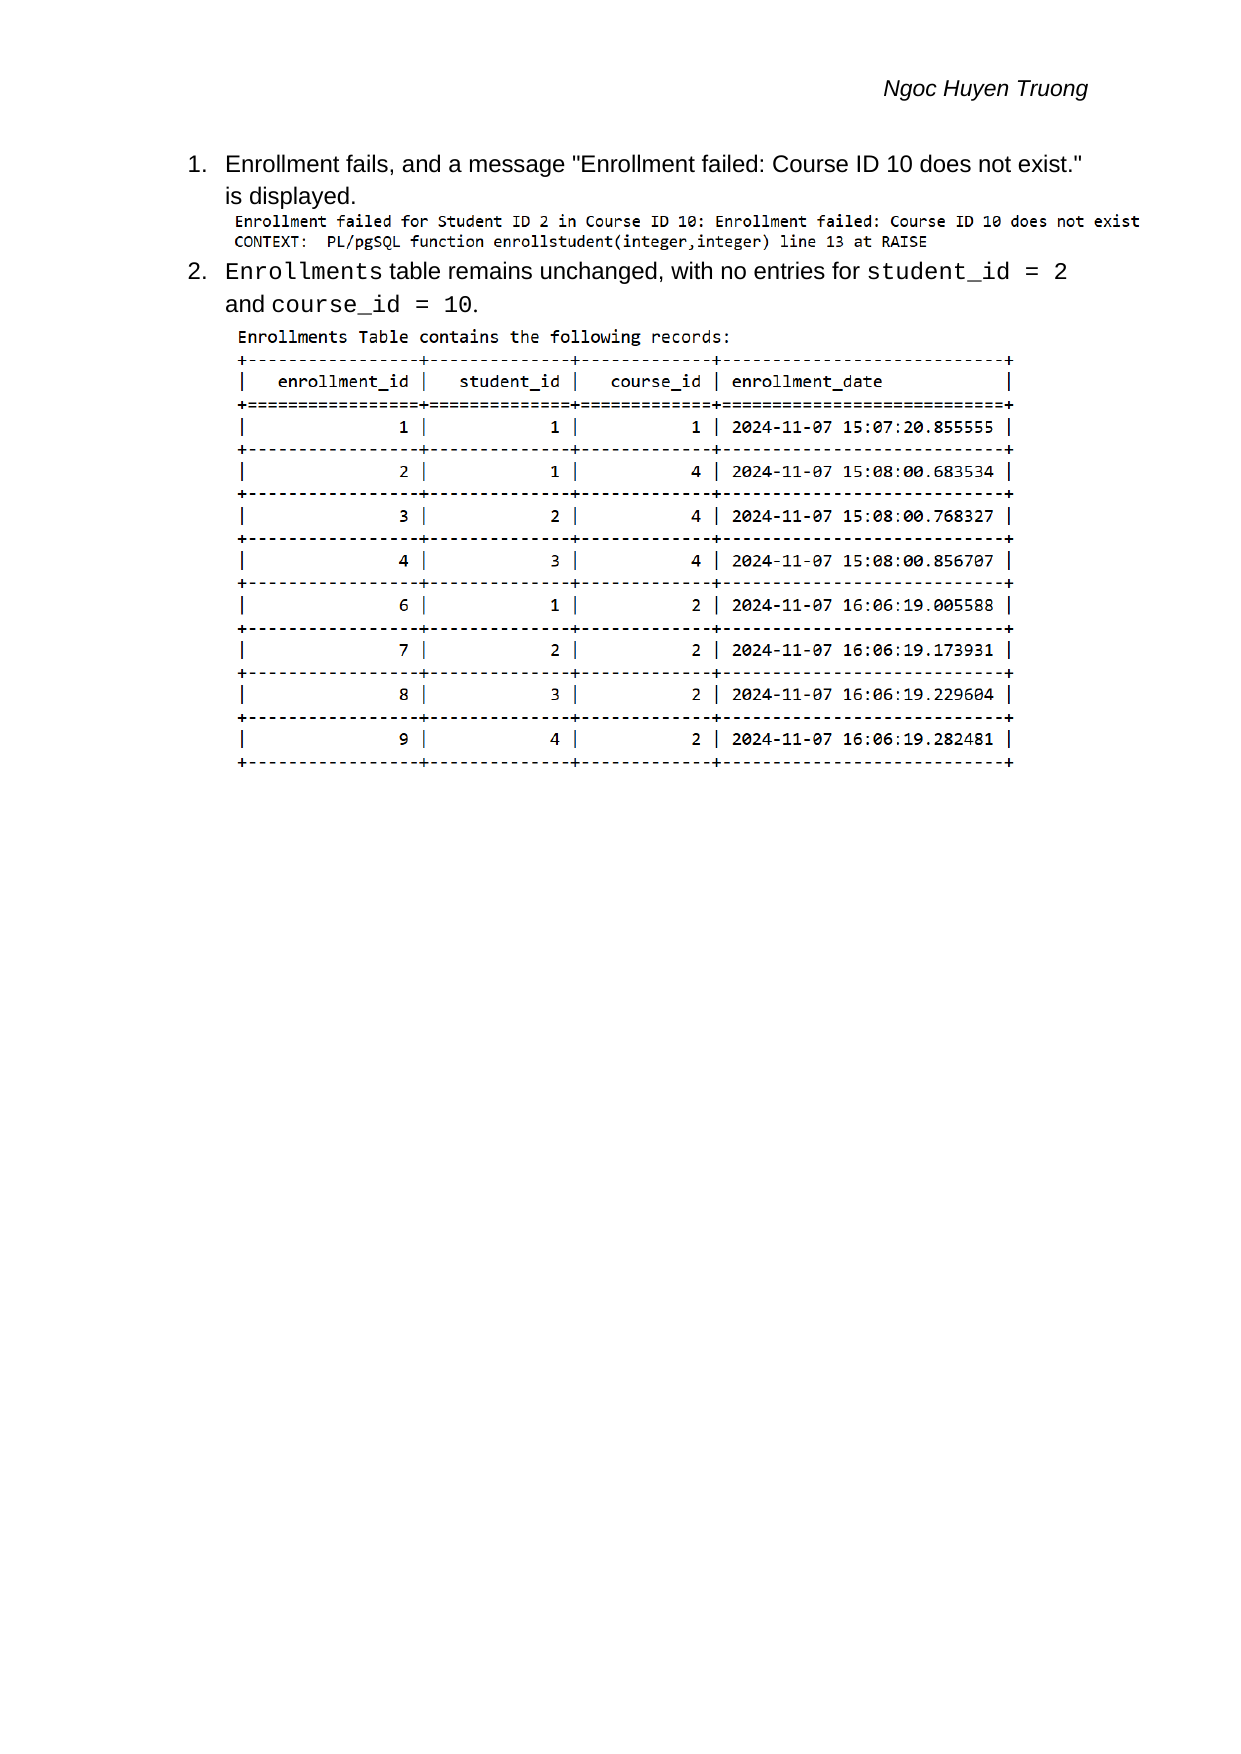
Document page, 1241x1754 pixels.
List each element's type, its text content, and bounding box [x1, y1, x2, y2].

picture [225, 323, 1028, 779]
picture [225, 213, 1166, 253]
